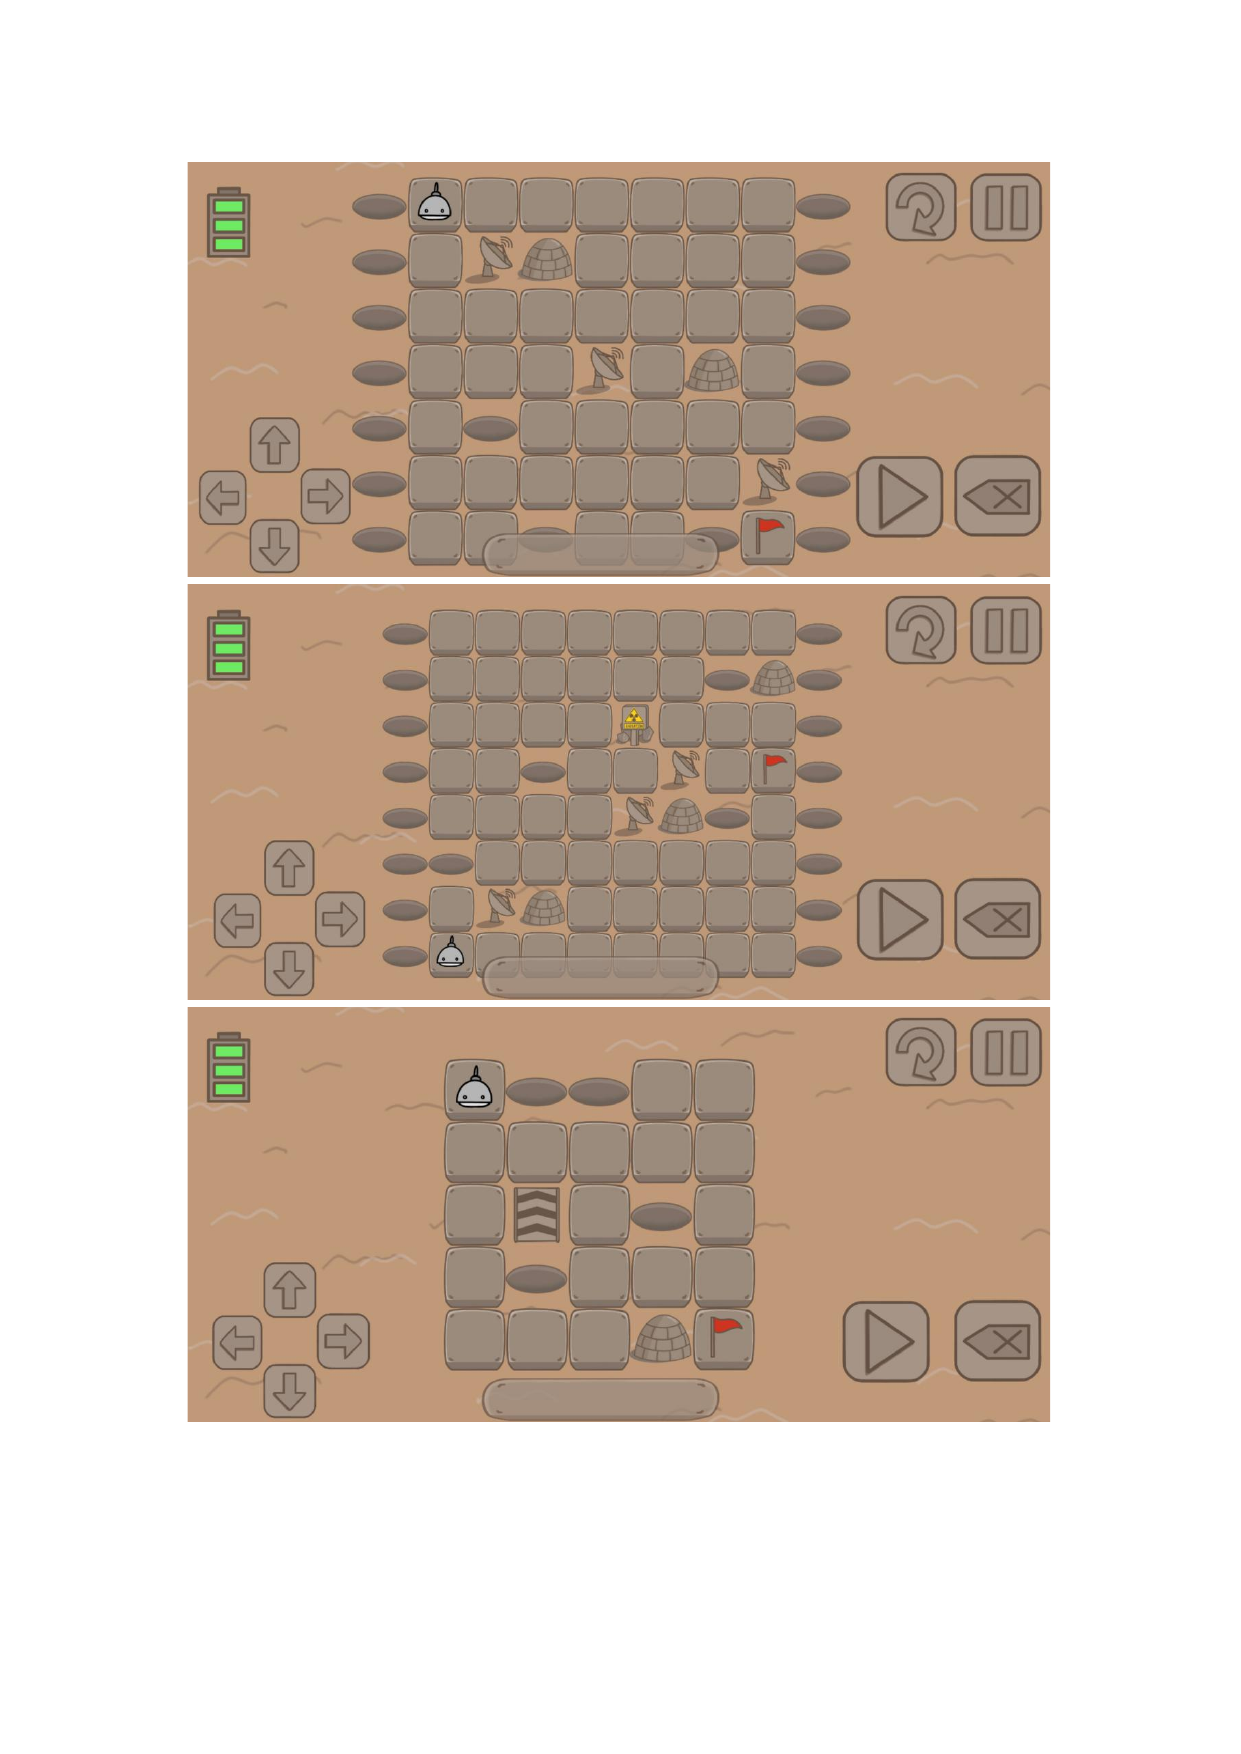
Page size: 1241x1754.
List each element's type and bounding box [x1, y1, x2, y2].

picture [187, 584, 1050, 1000]
picture [187, 162, 1050, 577]
picture [187, 1007, 1050, 1422]
